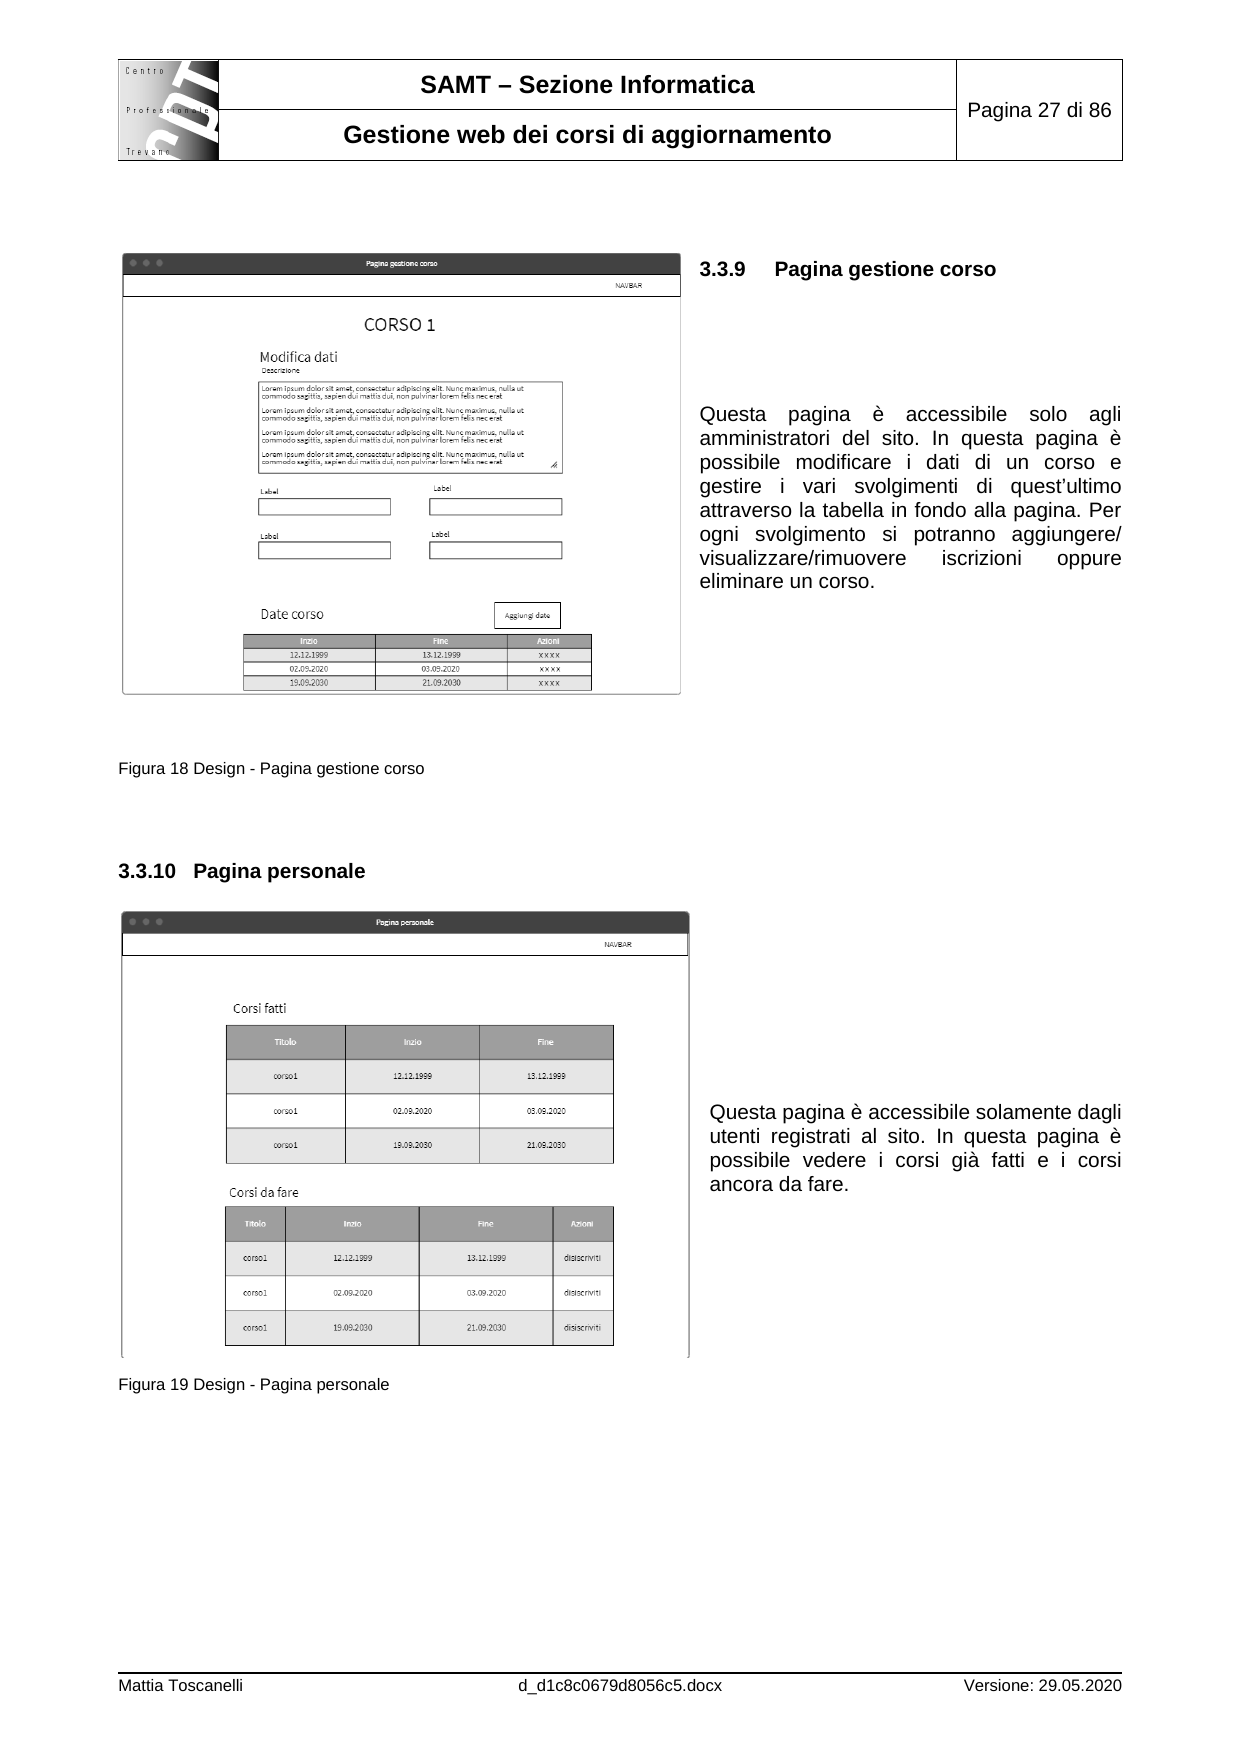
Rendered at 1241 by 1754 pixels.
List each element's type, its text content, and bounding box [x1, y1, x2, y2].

picture [118, 60, 219, 160]
subtitle Pagina gestione corso [680, 257, 1122, 281]
picture [118, 908, 691, 1358]
subtitle Pagina personale [118, 859, 1122, 883]
picture [118, 249, 680, 696]
text Questa pagina è accessibile solo agli amministratori del sito. In questa pagina è possibile modificare i dati di un corso e gestire i vari svolgimenti di quest’ultimo attraverso la tabella in fondo alla pagina. Per ogni svolgimento si potranno aggiungere/ visualizzare/rimuovere iscrizioni oppure eliminare un corso. [680, 402, 1122, 593]
text Questa pagina è accessibile solamente dagli utenti registrati al sito. In questa pagina è possibile vedere i corsi già fatti e i corsi ancora da fare. [691, 1099, 1122, 1195]
